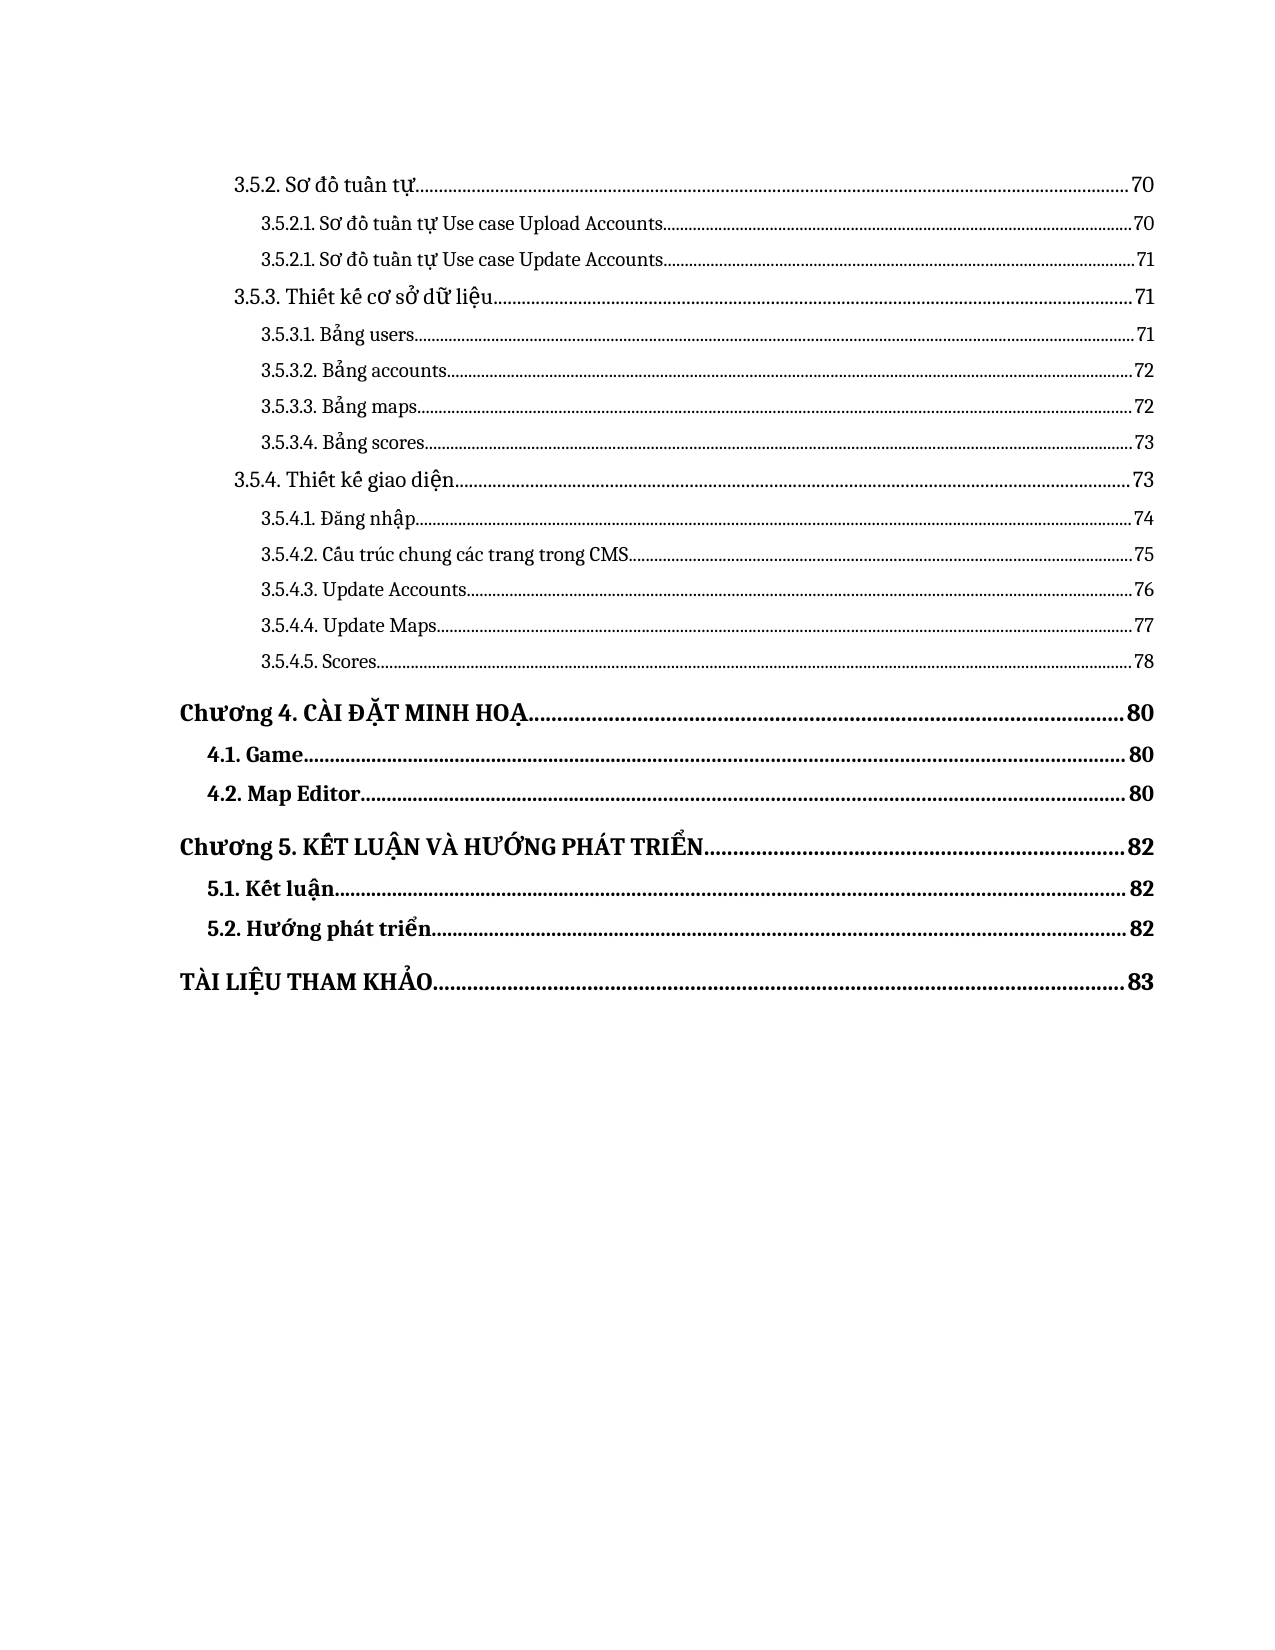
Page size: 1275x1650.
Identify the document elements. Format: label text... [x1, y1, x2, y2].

text 3.5.4. Thiết kế giao diện 73 [234, 467, 1155, 493]
text Chương 5. KẾT LUẬN VÀ HƯỚNG PHÁT TRIỂN 82 [180, 833, 1155, 862]
text 3.5.3.2. Bảng accounts 72 [261, 359, 1155, 383]
text 4.2. Map Editor 80 [207, 781, 1155, 807]
text 3.5.2.1. Sơ đồ tuần tự Use case Update Accounts 71 [261, 248, 1155, 272]
text 3.5.3.3. Bảng maps 72 [261, 395, 1155, 419]
text 5.1. Kết luận 82 [207, 876, 1155, 902]
text 3.5.4.1. Đăng nhập 74 [261, 506, 1155, 530]
text 3.5.3.1. Bảng users 71 [261, 323, 1155, 347]
text 3.5.3.4. Bảng scores 73 [261, 431, 1155, 455]
text 3.5.2.1. Sơ đồ tuần tự Use case Upload Accounts 70 [261, 212, 1155, 236]
text 5.2. Hướng phát triển 82 [207, 916, 1155, 942]
text 3.5.4.3. Update Accounts 76 [261, 578, 1155, 602]
text 3.5.3. Thiết kế cơ sở dữ liệu 71 [234, 283, 1155, 310]
text 3.5.4.4. Update Maps 77 [261, 614, 1155, 638]
text 3.5.2. Sơ đồ tuần tự 70 [234, 172, 1155, 198]
text 3.5.4.2. Cấu trúc chung các trang trong CMS 75 [261, 542, 1155, 566]
text 4.1. Game 80 [207, 742, 1155, 768]
text Chương 4. CÀI ĐẶT MINH HOẠ 80 [180, 698, 1155, 727]
text 3.5.4.5. Scores 78 [261, 650, 1155, 674]
text TÀI LIỆU THAM KHẢO 83 [180, 968, 1155, 996]
